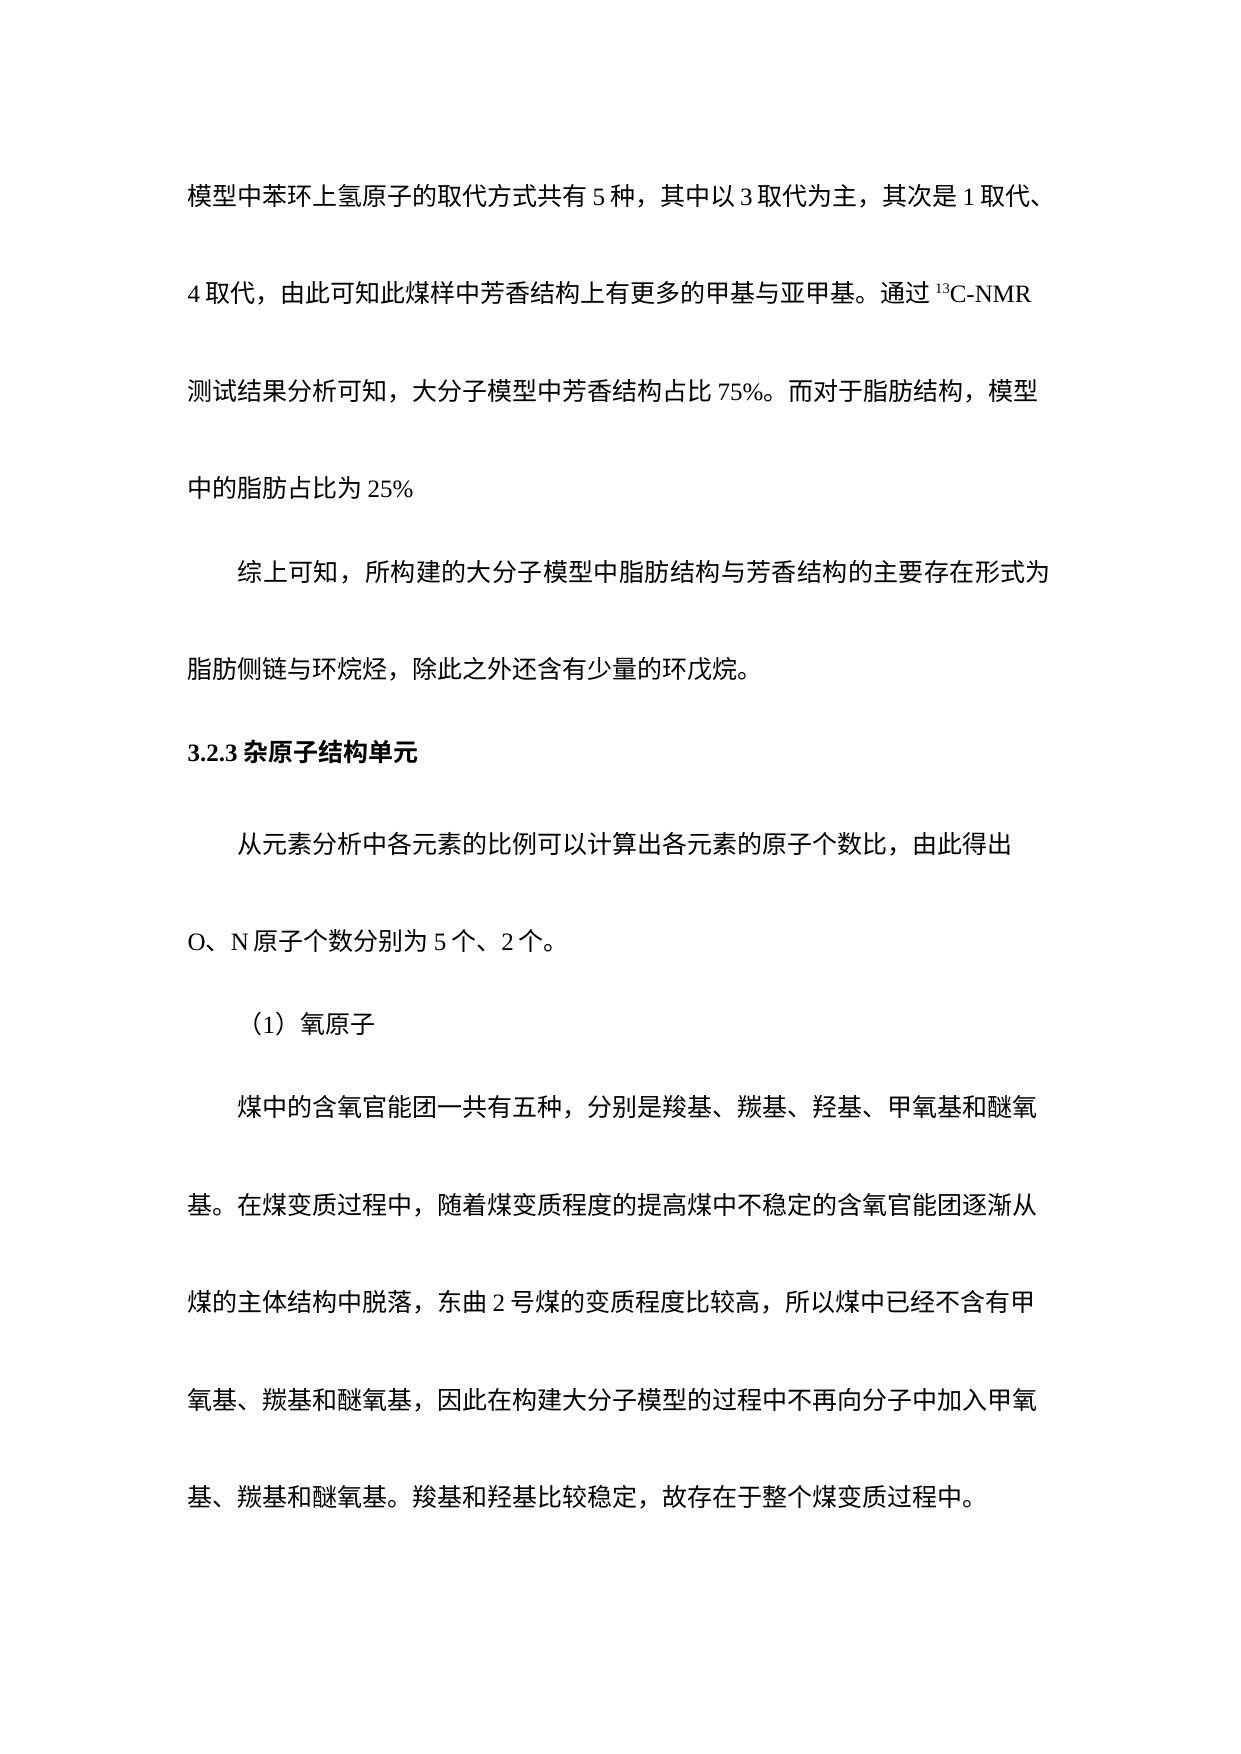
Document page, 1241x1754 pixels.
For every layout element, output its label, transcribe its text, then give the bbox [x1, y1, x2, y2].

text 综上可知，所构建的大分子模型中脂肪结构与芳香结构的主要存在形式为脂肪侧链与环烷烃，除此之外还含有少量的环戊烷。 [187, 538, 1053, 700]
text 3.2.3 杂原子结构单元 [187, 718, 1053, 783]
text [187, 162, 1053, 519]
text （1）氧原子 [187, 990, 1053, 1055]
text 从元素分析中各元素的比例可以计算出各元素的原子个数比，由此得出O、N原子个数分别为5个、2个。 [187, 810, 1053, 972]
text 煤中的含氧官能团一共有五种，分别是羧基、羰基、羟基、甲氧基和醚氧基。在煤变质过程中，随着煤变质程度的提高煤中不稳定的含氧官能团逐渐从煤的主体结构中脱落，东曲2号煤的变质程度比较高，所以煤中已经不含有甲氧基、羰基和醚氧基，因此在构建大分子模型的过程中不再向分子中加入甲氧基、羰基和醚氧基。羧基和羟基比较稳定，故存在于整个煤变质过程中。 [187, 1073, 1053, 1528]
